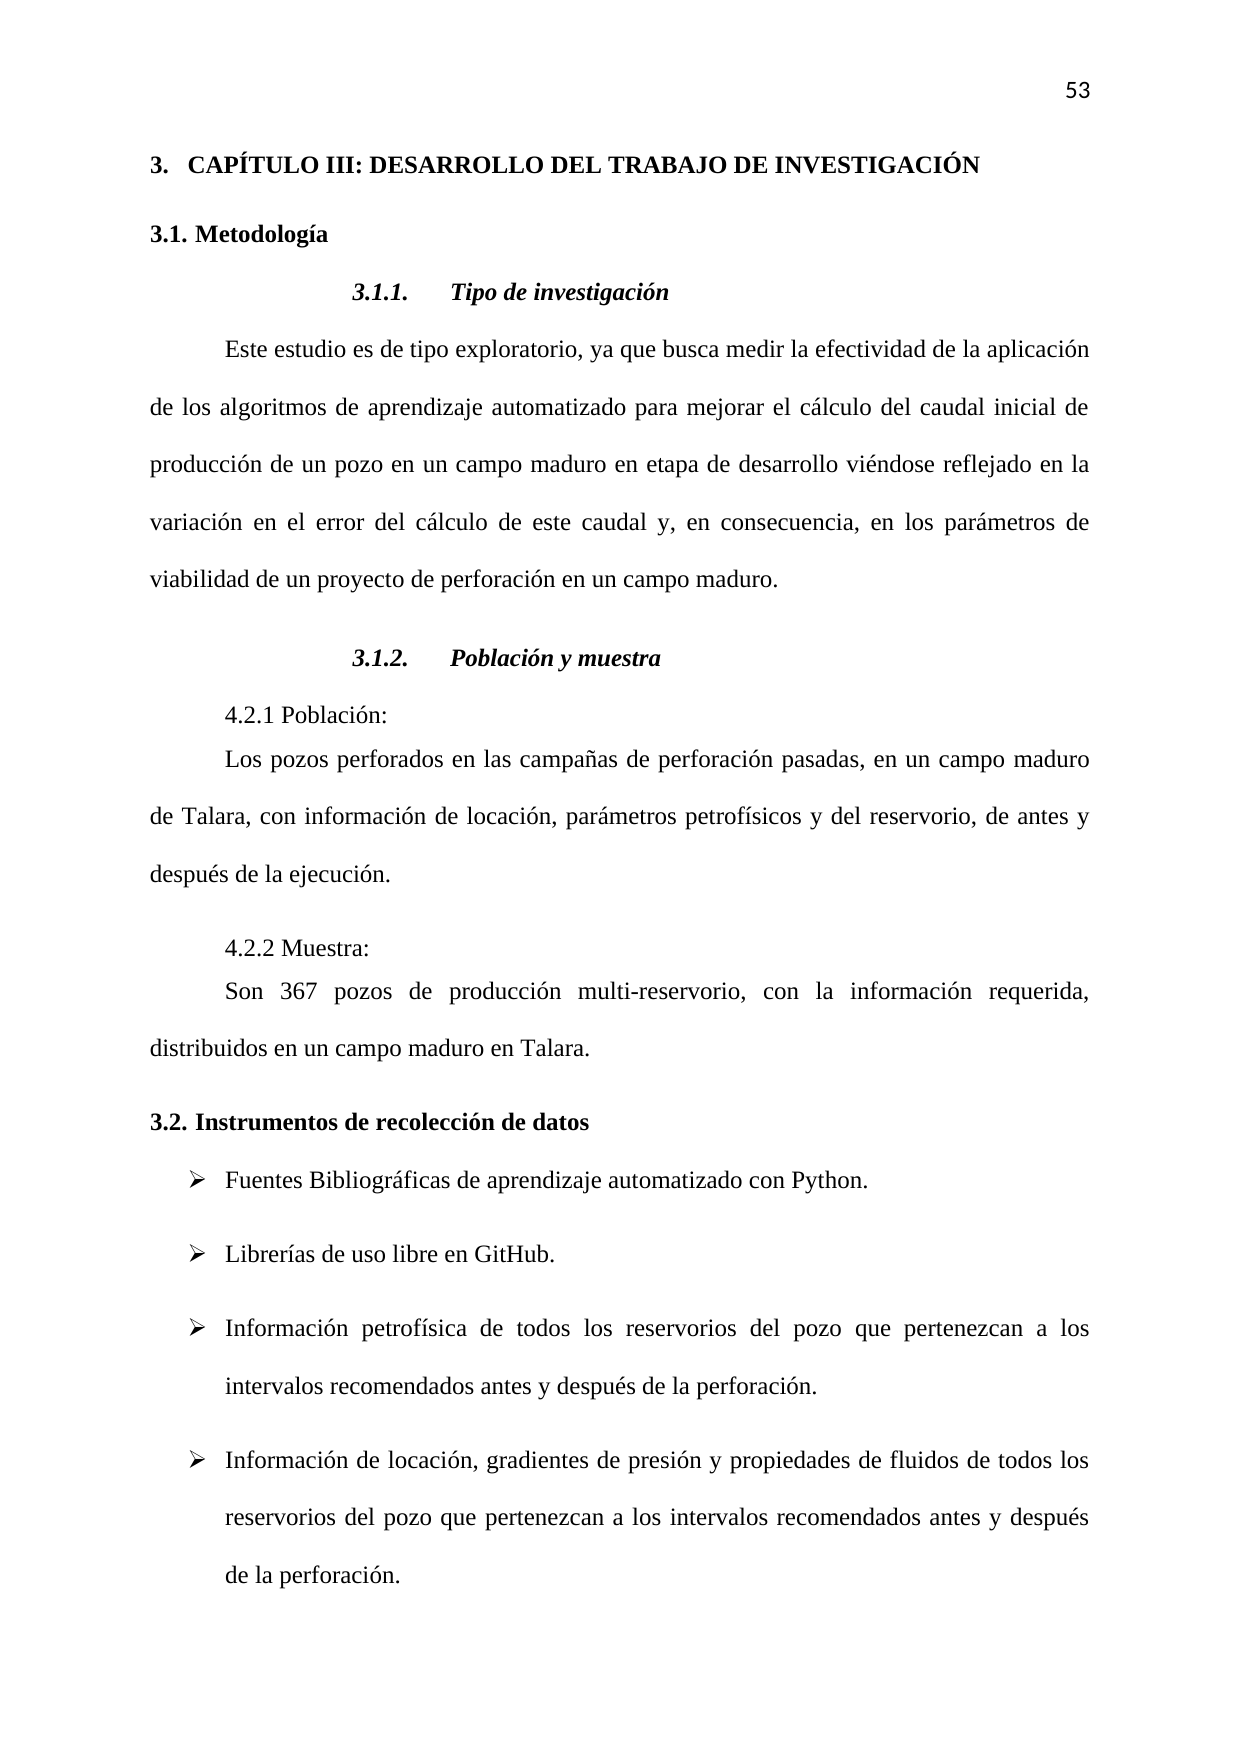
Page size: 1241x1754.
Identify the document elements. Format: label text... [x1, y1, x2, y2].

list Librerías de uso libre en GitHub. [187, 1239, 1090, 1268]
text 4.2.2 Muestra: [149, 933, 1090, 962]
list Fuentes Bibliográficas de aprendizaje automatizado con Python. [187, 1165, 1090, 1194]
subtitle Tipo de investigación [277, 277, 1090, 306]
text Los pozos perforados en las campañas de perforación pasadas, en un campo maduro de Talara, con información de locación, parámetros petrofísicos y del reservorio, de antes y después de la ejecución. [149, 744, 1090, 887]
subtitle CAPÍTULO III: DESARROLLO DEL TRABAJO DE INVESTIGACIÓN [150, 150, 1090, 179]
text 4.2.1 Población: [149, 700, 1090, 729]
subtitle Metodología [150, 219, 1090, 248]
list Información de locación, gradientes de presión y propiedades de fluidos de todos los reservorios del pozo que pertenezcan a los intervalos recomendados antes y después de la perforación. [187, 1445, 1090, 1589]
text Este estudio es de tipo exploratorio, ya que busca medir la efectividad de la aplicación de los algoritmos de aprendizaje automatizado para mejorar el cálculo del caudal inicial de producción de un pozo en un campo maduro en etapa de desarrollo viéndose reflejado en la variación en el error del cálculo de este caudal y, en consecuencia, en los parámetros de viabilidad de un proyecto de perforación en un campo maduro. [149, 334, 1090, 593]
subtitle Instrumentos de recolección de datos [150, 1107, 1090, 1136]
subtitle Población y muestra [277, 643, 1090, 672]
text Son 367 pozos de producción multi-reservorio, con la información requerida, distribuidos en un campo maduro en Talara. [149, 976, 1090, 1062]
list Información petrofísica de todos los reservorios del pozo que pertenezcan a los intervalos recomendados antes y después de la perforación. [187, 1313, 1090, 1399]
